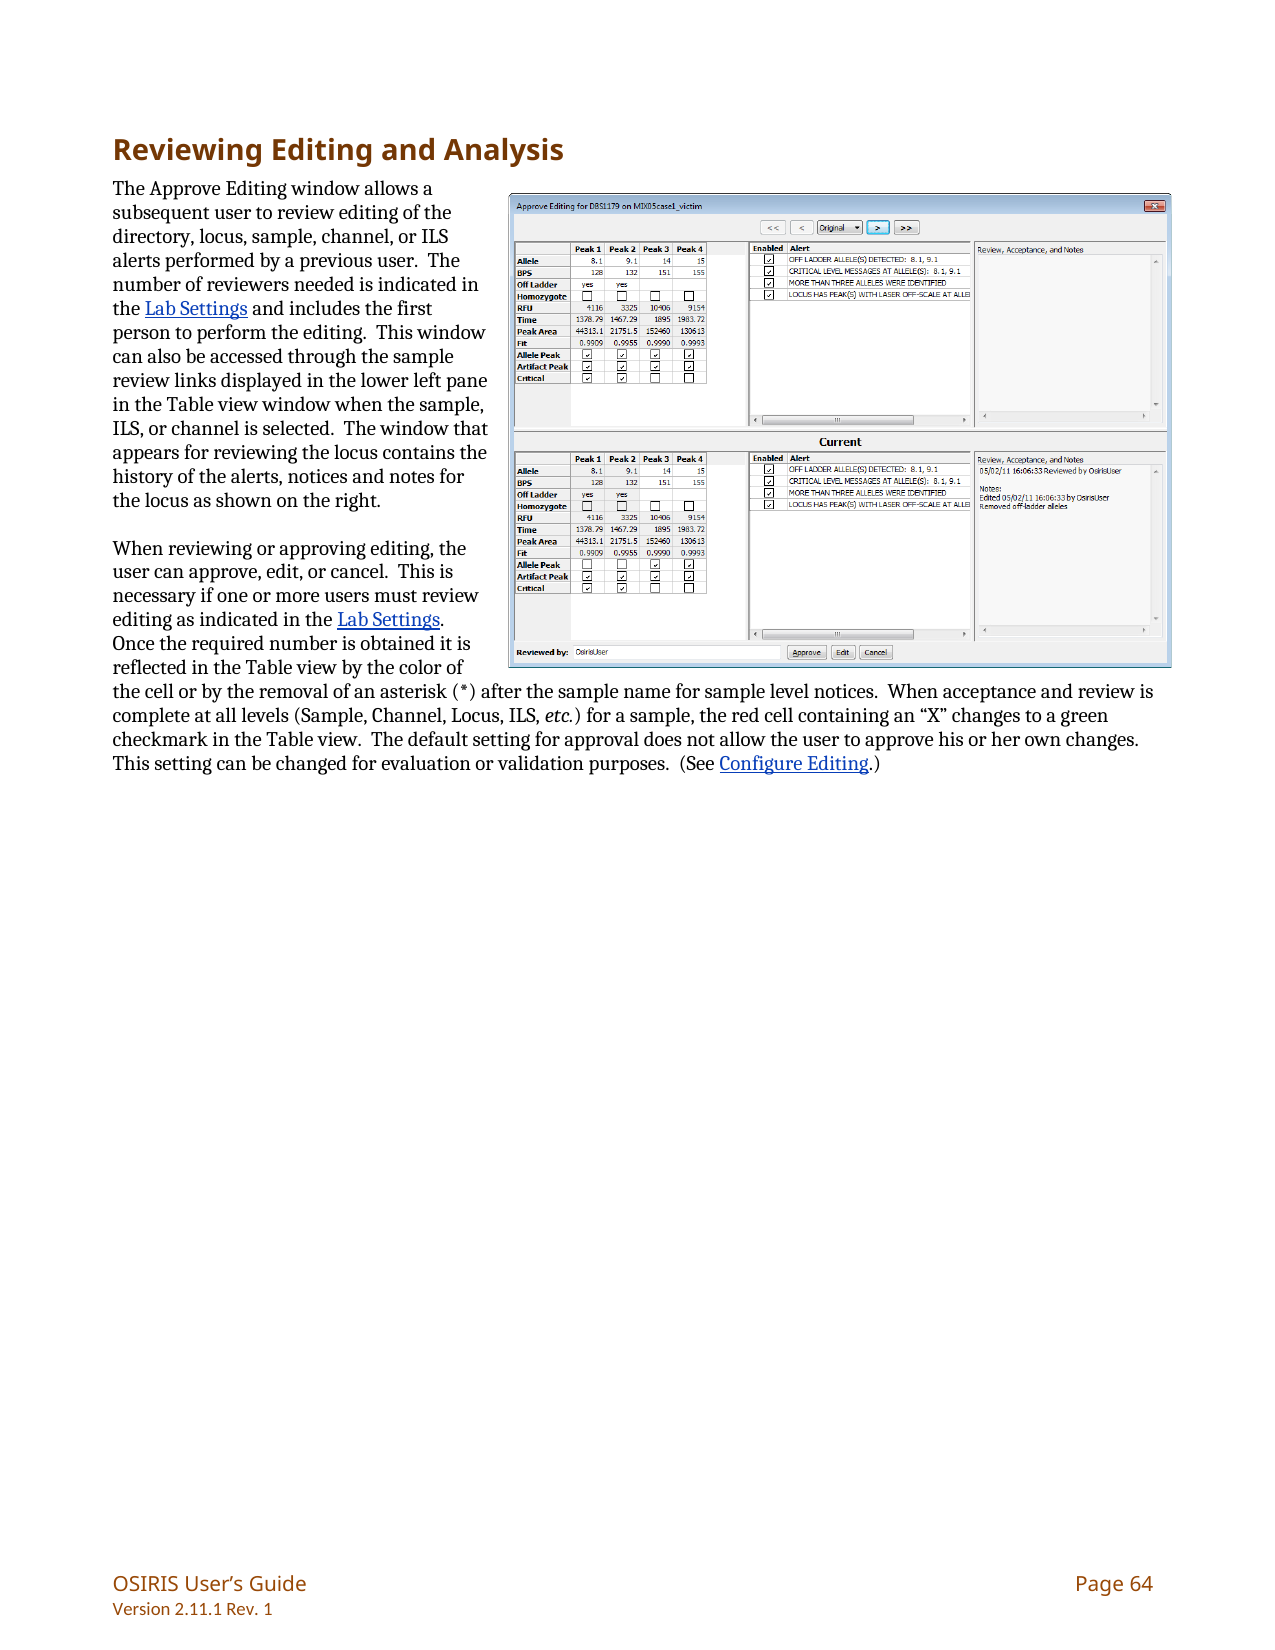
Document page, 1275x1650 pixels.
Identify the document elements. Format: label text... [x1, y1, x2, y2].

picture [508, 193, 1172, 668]
subtitle Reviewing Editing and Analysis [112, 129, 1162, 168]
text The Approve Editing window allows a subsequent user to review editing of the directory, locus, sample, channel, or ILS alerts performed by a previous user. The number of reviewers needed is indicated in the Lab Settings and includes the first person to perform the editing. This window can also be accessed through the sample review links displayed in the lower left pane in the Table view window when the sample, ILS, or channel is selected. The window that appears for reviewing the locus contains the history of the alerts, notices and notes for the locus as shown on the right. [112, 177, 1162, 512]
text When reviewing or approving editing, the user can approve, edit, or cancel. This is necessary if one or more users must review editing as indicated in the Lab Settings. Once the required number is obtained it is reflected in the Table view by the color of the cell or by the removal of an asterisk (*) after the sample name for sample level notices. When acceptance and review is complete at all levels (Sample, Channel, Locus, ILS, etc.) for a sample, the red cell containing an “X” changes to a green checkmark in the Table view. The default setting for approval does not allow the user to approve his or her own changes. This setting can be changed for evaluation or validation purposes. (See Configure Editing.) [112, 536, 1162, 776]
